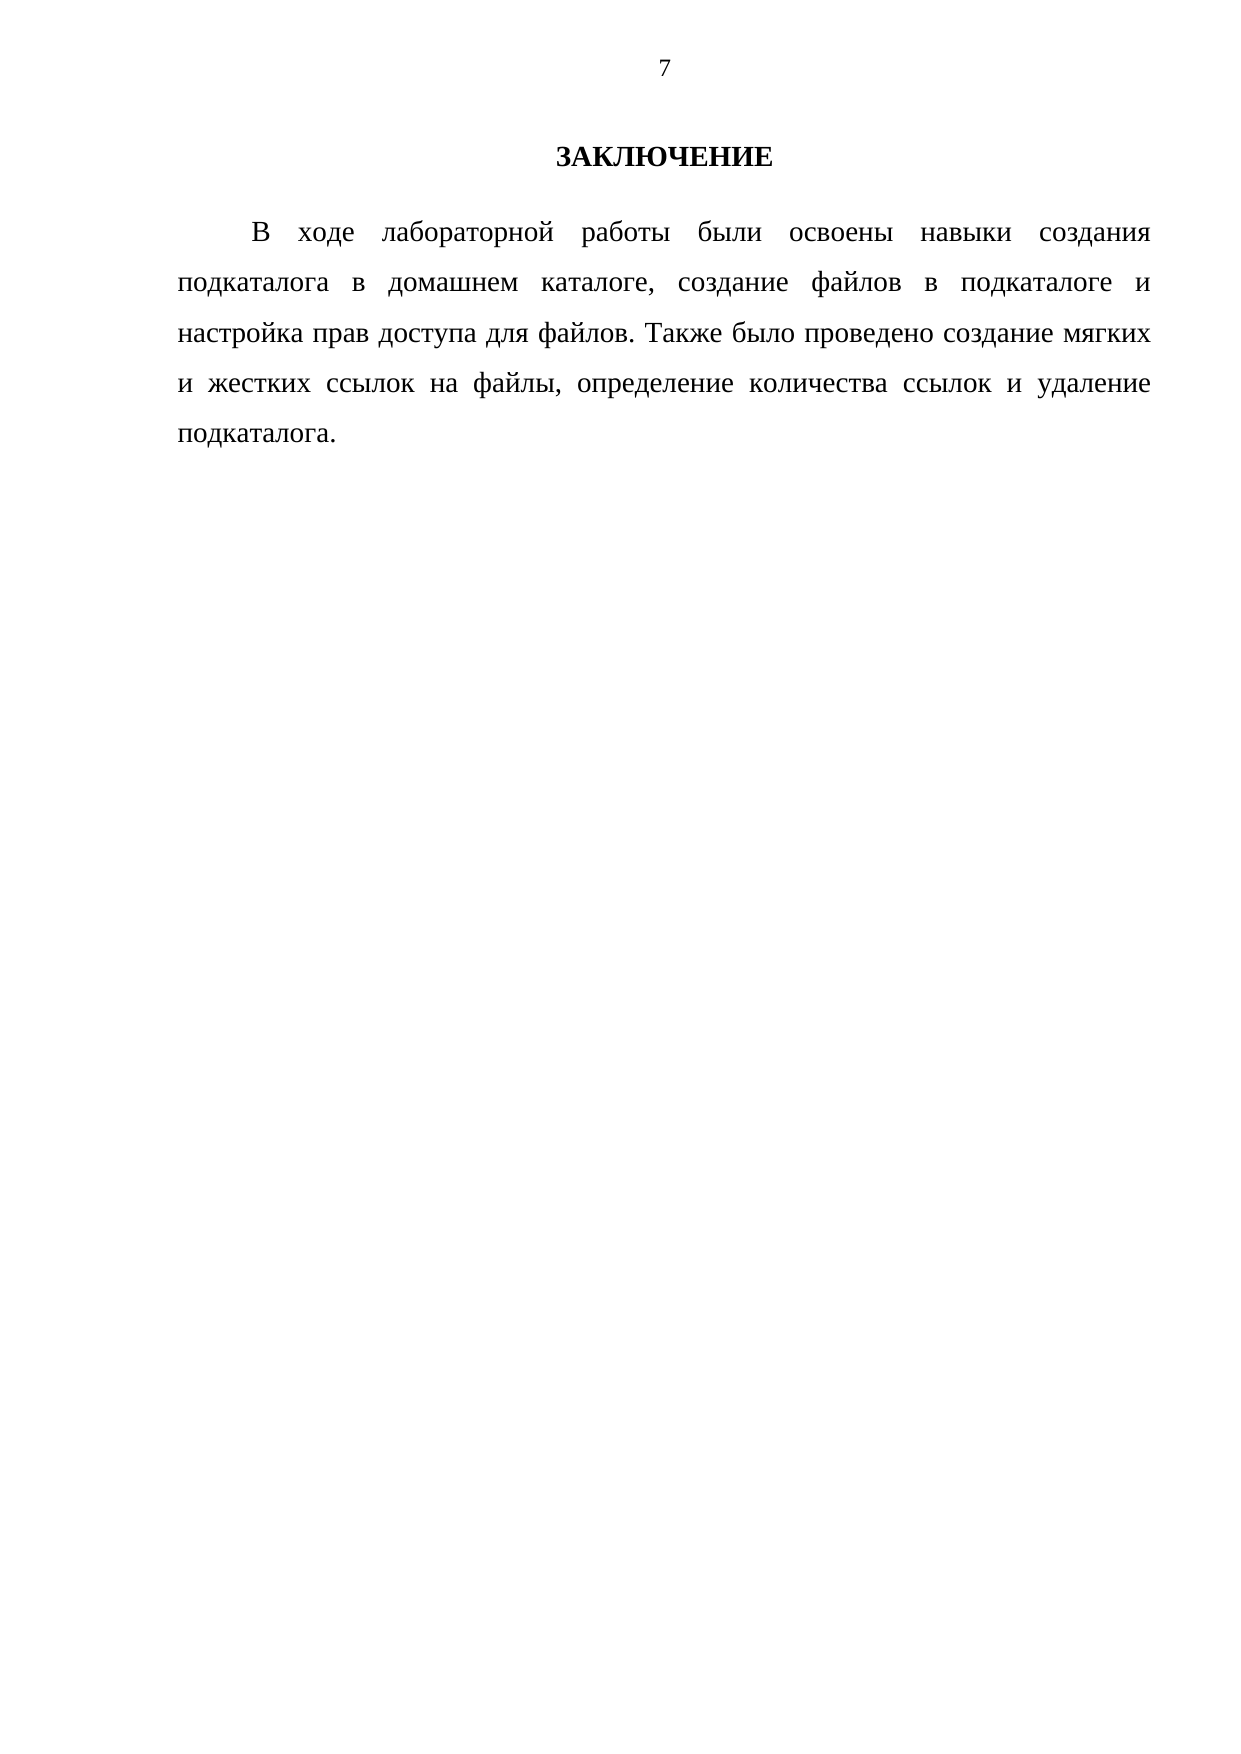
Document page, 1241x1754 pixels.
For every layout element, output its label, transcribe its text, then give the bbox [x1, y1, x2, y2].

text ЗАКЛЮЧЕНИЕ [177, 139, 1152, 172]
text В ходе лабораторной работы были освоены навыки создания подкаталога в домашнем каталоге, создание файлов в подкаталоге и настройка прав доступа для файлов. Также было проведено создание мягких и жестких ссылок на файлы, определение количества ссылок и удаление подкаталога. [177, 214, 1152, 449]
